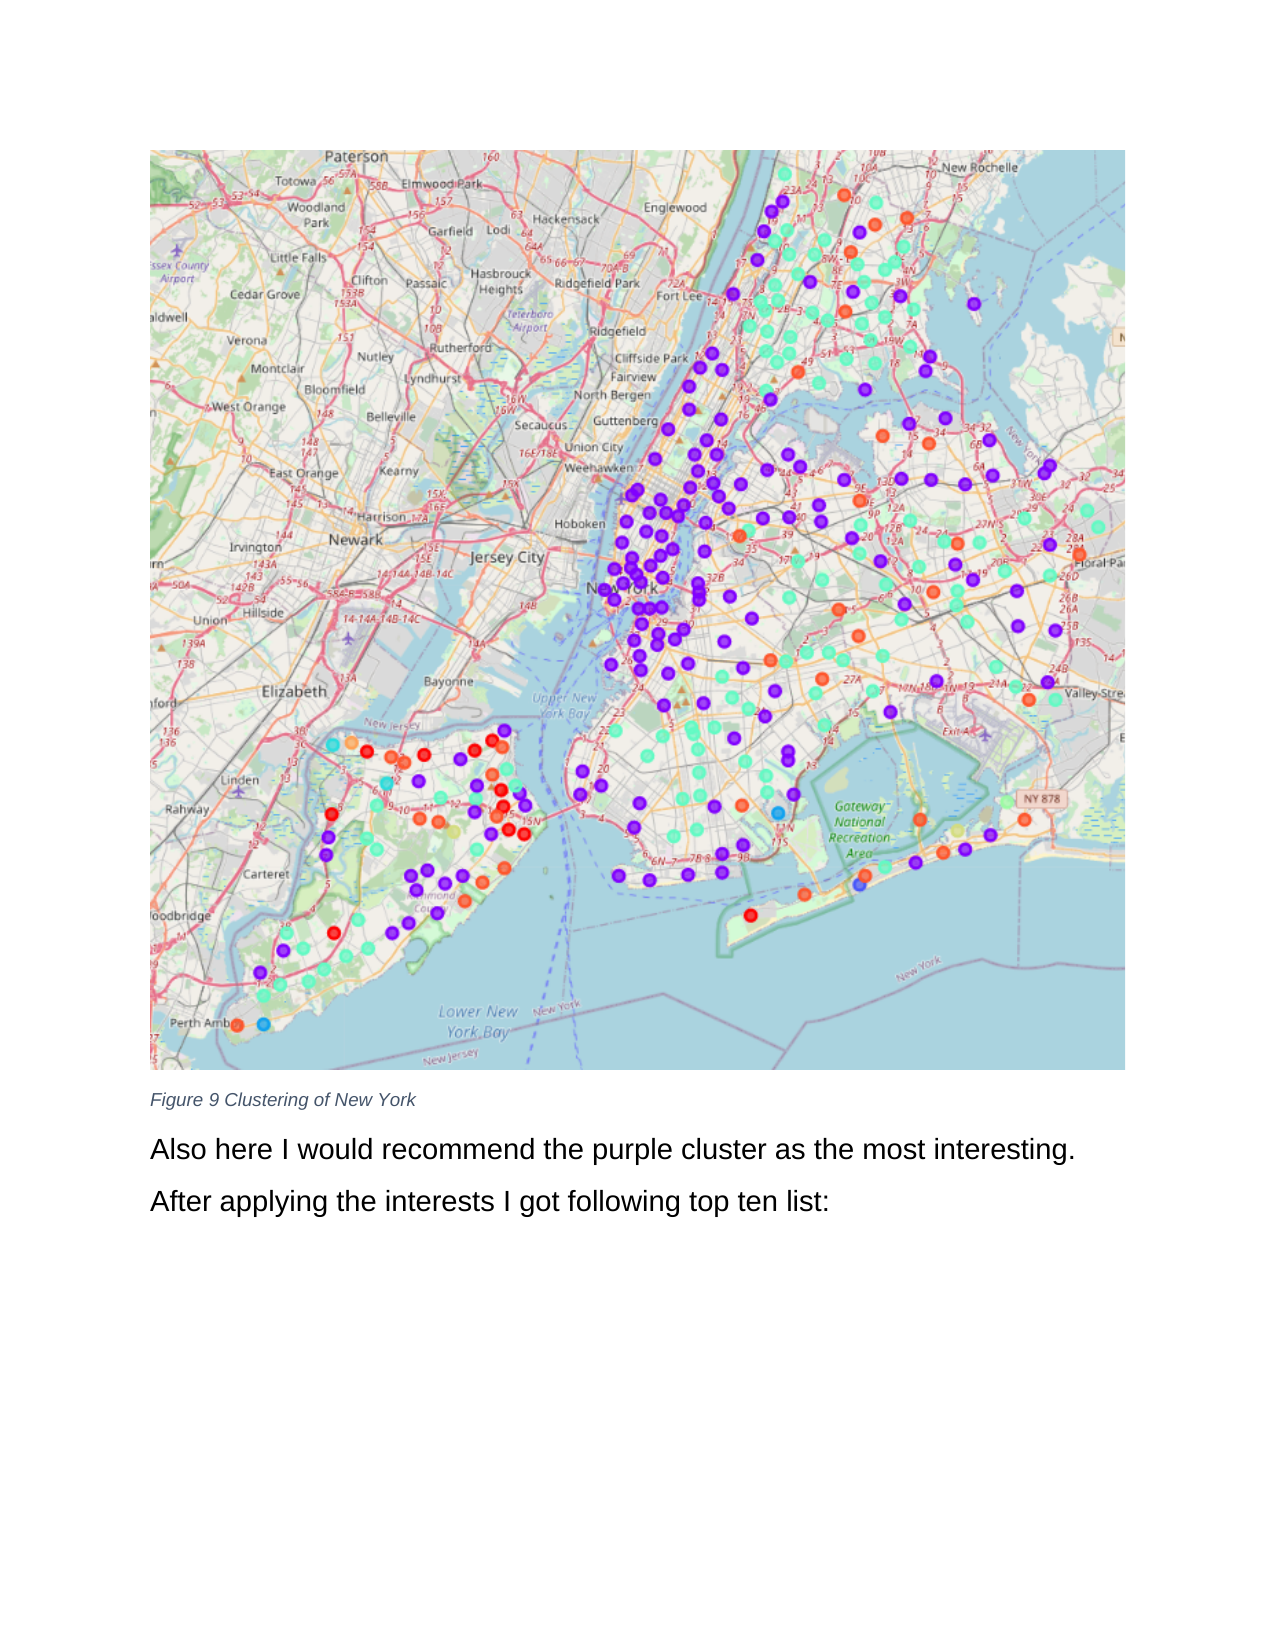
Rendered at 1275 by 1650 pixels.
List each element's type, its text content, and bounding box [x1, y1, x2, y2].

text Also here I would recommend the purple cluster as the most interesting. [150, 1132, 1125, 1165]
text After applying the interests I got following top ten list: [150, 1184, 1125, 1218]
picture [150, 150, 1125, 1070]
